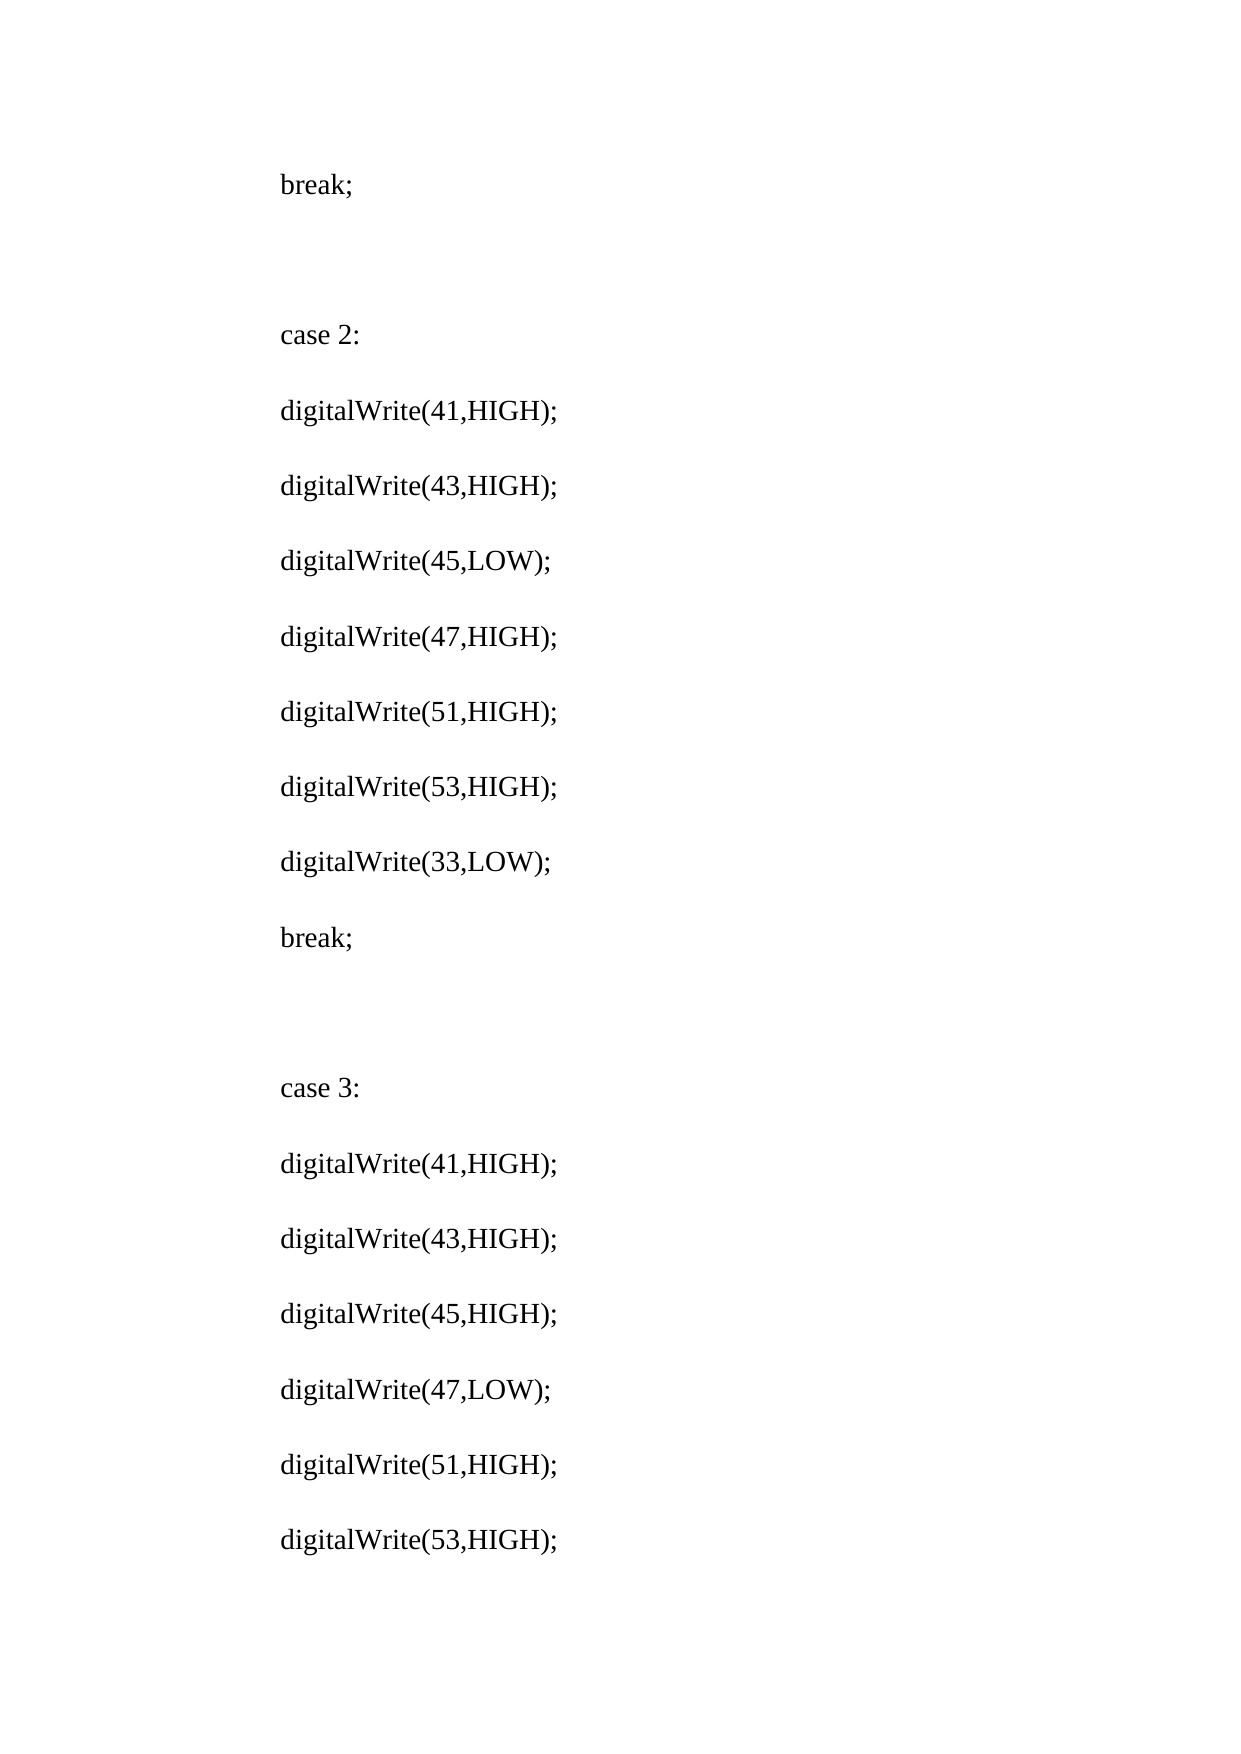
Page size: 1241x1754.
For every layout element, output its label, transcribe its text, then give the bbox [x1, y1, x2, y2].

text digitalWrite(33,LOW); [177, 844, 1181, 878]
text digitalWrite(47,HIGH); [177, 619, 1181, 652]
text digitalWrite(41,HIGH); [177, 1146, 1181, 1179]
text digitalWrite(53,HIGH); [177, 769, 1181, 803]
text digitalWrite(51,HIGH); [177, 694, 1181, 727]
text digitalWrite(41,HIGH); [177, 393, 1181, 426]
text case 3: [177, 1071, 1181, 1104]
text case 2: [177, 317, 1181, 351]
text break; [177, 167, 1181, 200]
text digitalWrite(43,HIGH); [177, 1221, 1181, 1255]
text digitalWrite(53,HIGH); [177, 1522, 1181, 1556]
text digitalWrite(47,LOW); [177, 1372, 1181, 1405]
text digitalWrite(51,HIGH); [177, 1447, 1181, 1481]
text digitalWrite(45,HIGH); [177, 1296, 1181, 1330]
text digitalWrite(43,HIGH); [177, 468, 1181, 502]
text digitalWrite(45,LOW); [177, 543, 1181, 577]
text break; [177, 920, 1181, 953]
